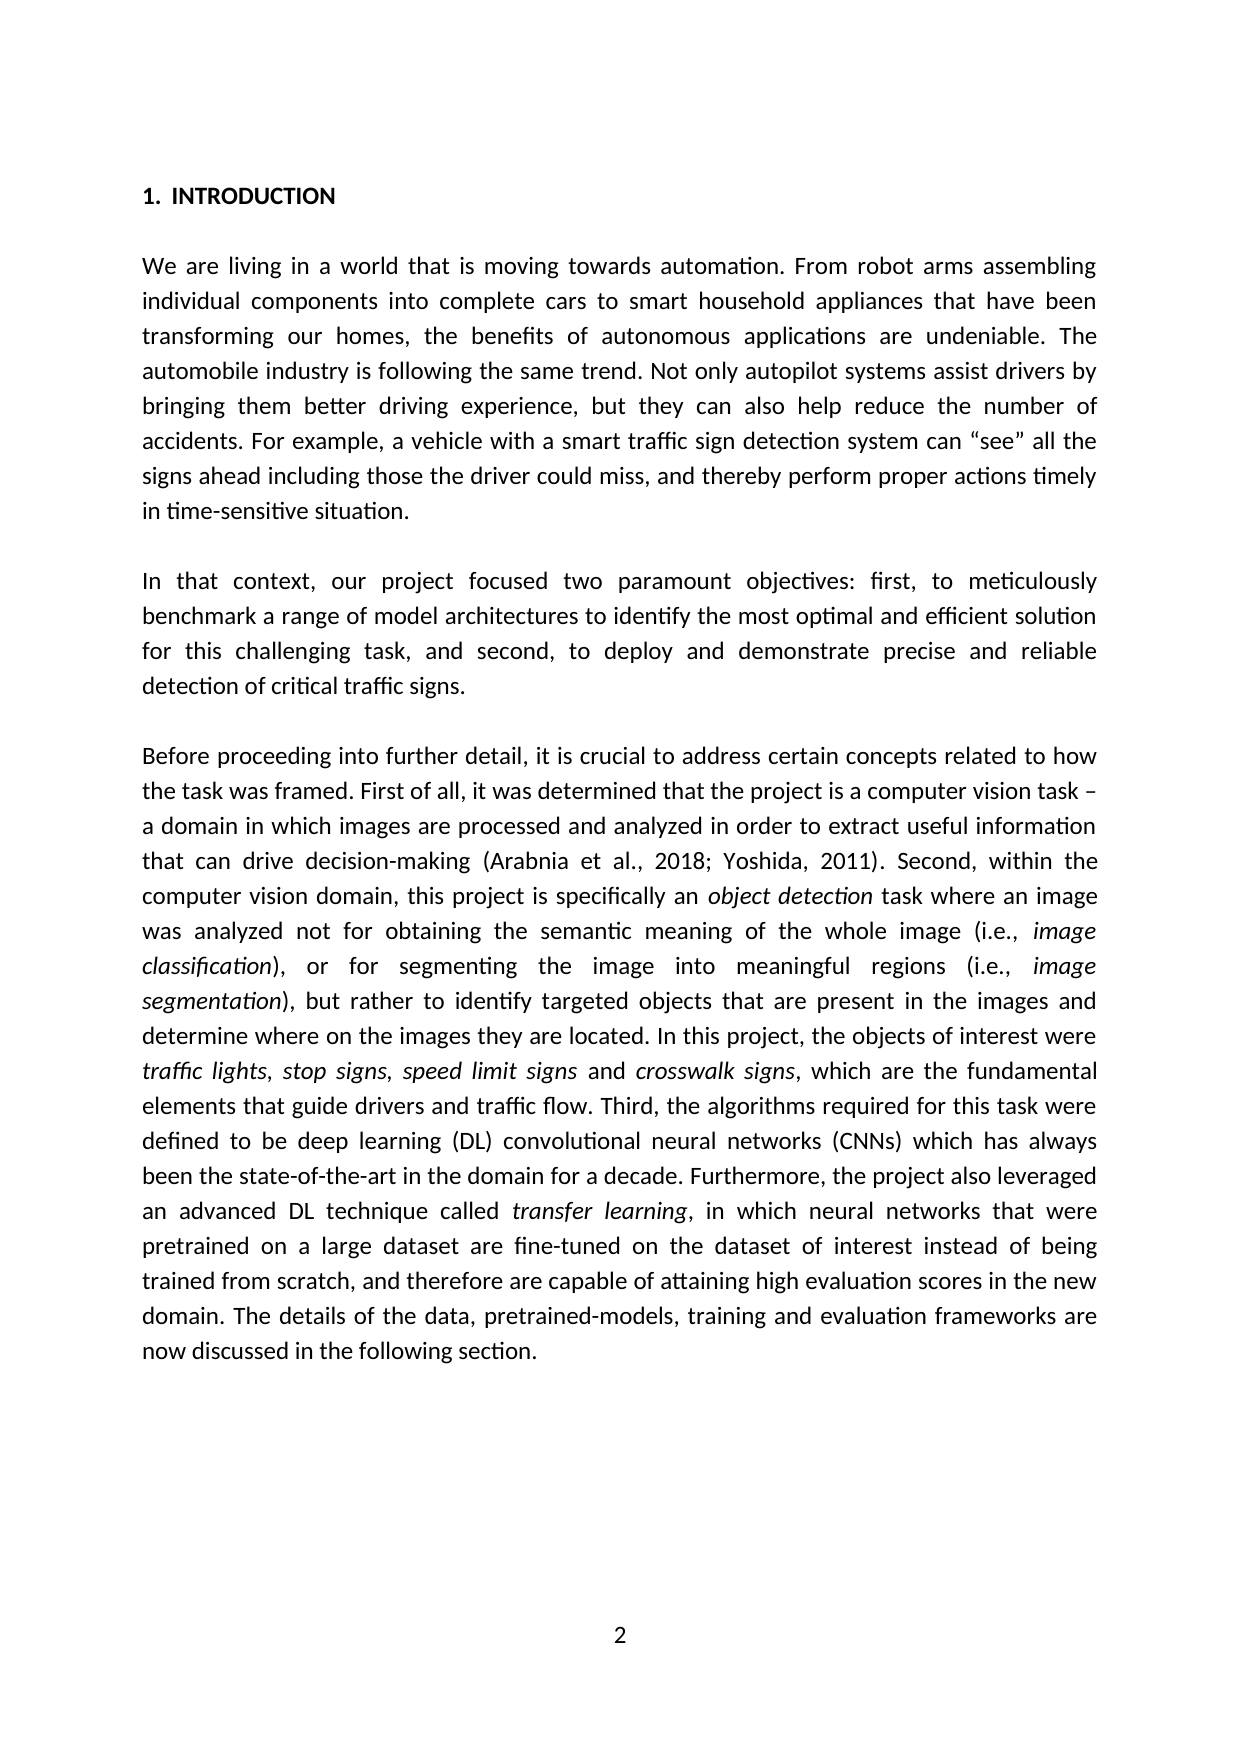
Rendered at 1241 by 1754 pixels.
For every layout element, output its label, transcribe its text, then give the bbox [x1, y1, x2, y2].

text Before proceeding into further detail, it is crucial to address certain concepts related to how the task was framed. First of all, it was determined that the project is a computer vision task – a domain in which images are processed and analyzed in order to extract useful information that can drive decision-making (Arabnia et al., 2018; Yoshida, 2011). Second, within the computer vision domain, this project is specifically an object detection task where an image was analyzed not for obtaining the semantic meaning of the whole image (i.e., image classification), or for segmenting the image into meaningful regions (i.e., image segmentation), but rather to identify targeted objects that are present in the images and determine where on the images they are located. In this project, the objects of interest were traffic lights, stop signs, speed limit signs and crosswalk signs, which are the fundamental elements that guide drivers and traffic flow. Third, the algorithms required for this task were defined to be deep learning (DL) convolutional neural networks (CNNs) which has always been the state-of-the-art in the domain for a decade. Furthermore, the project also leveraged an advanced DL technique called transfer learning, in which neural networks that were pretrained on a large dataset are fine-tuned on the dataset of interest instead of being trained from scratch, and therefore are capable of attaining high evaluation scores in the new domain. The details of the data, pretrained-models, training and evaluation frameworks are now discussed in the following section. [142, 741, 1098, 1366]
text We are living in a world that is moving towards automation. From robot arms assembling individual components into complete cars to smart household appliances that have been transforming our homes, the benefits of autonomous applications are undeniable. The automobile industry is following the same trend. Not only autopilot systems assist drivers by bringing them better driving experience, but they can also help reduce the number of accidents. For example, a vehicle with a smart traffic sign detection system can “see” all the signs ahead including those the driver could miss, and thereby perform proper actions timely in time-sensitive situation. [142, 251, 1098, 526]
text In that context, our project focused two paramount objectives: first, to meticulously benchmark a range of model architectures to identify the most optimal and efficient solution for this challenging task, and second, to deploy and demonstrate precise and reliable detection of critical traffic signs. [142, 566, 1098, 701]
subtitle INTRODUCTION [142, 181, 1098, 211]
